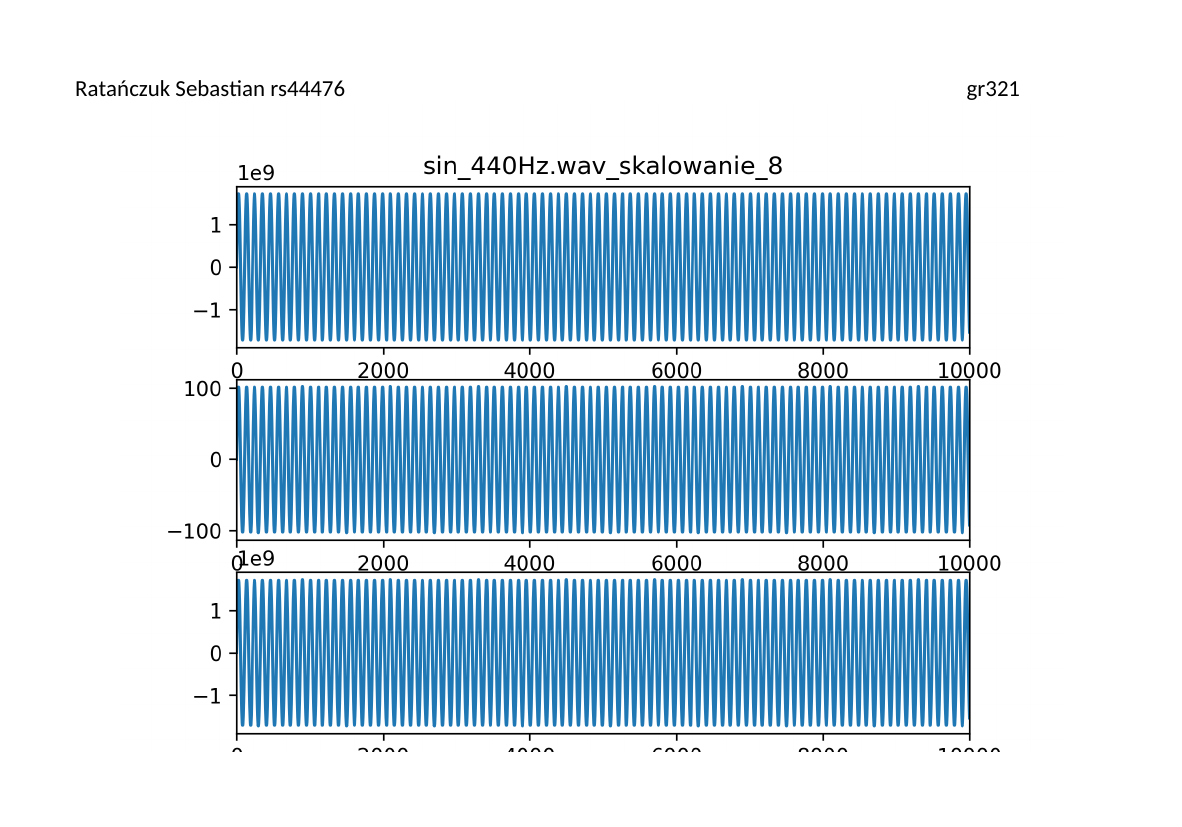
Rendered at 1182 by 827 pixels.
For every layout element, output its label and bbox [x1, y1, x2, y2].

picture [118, 101, 1063, 752]
